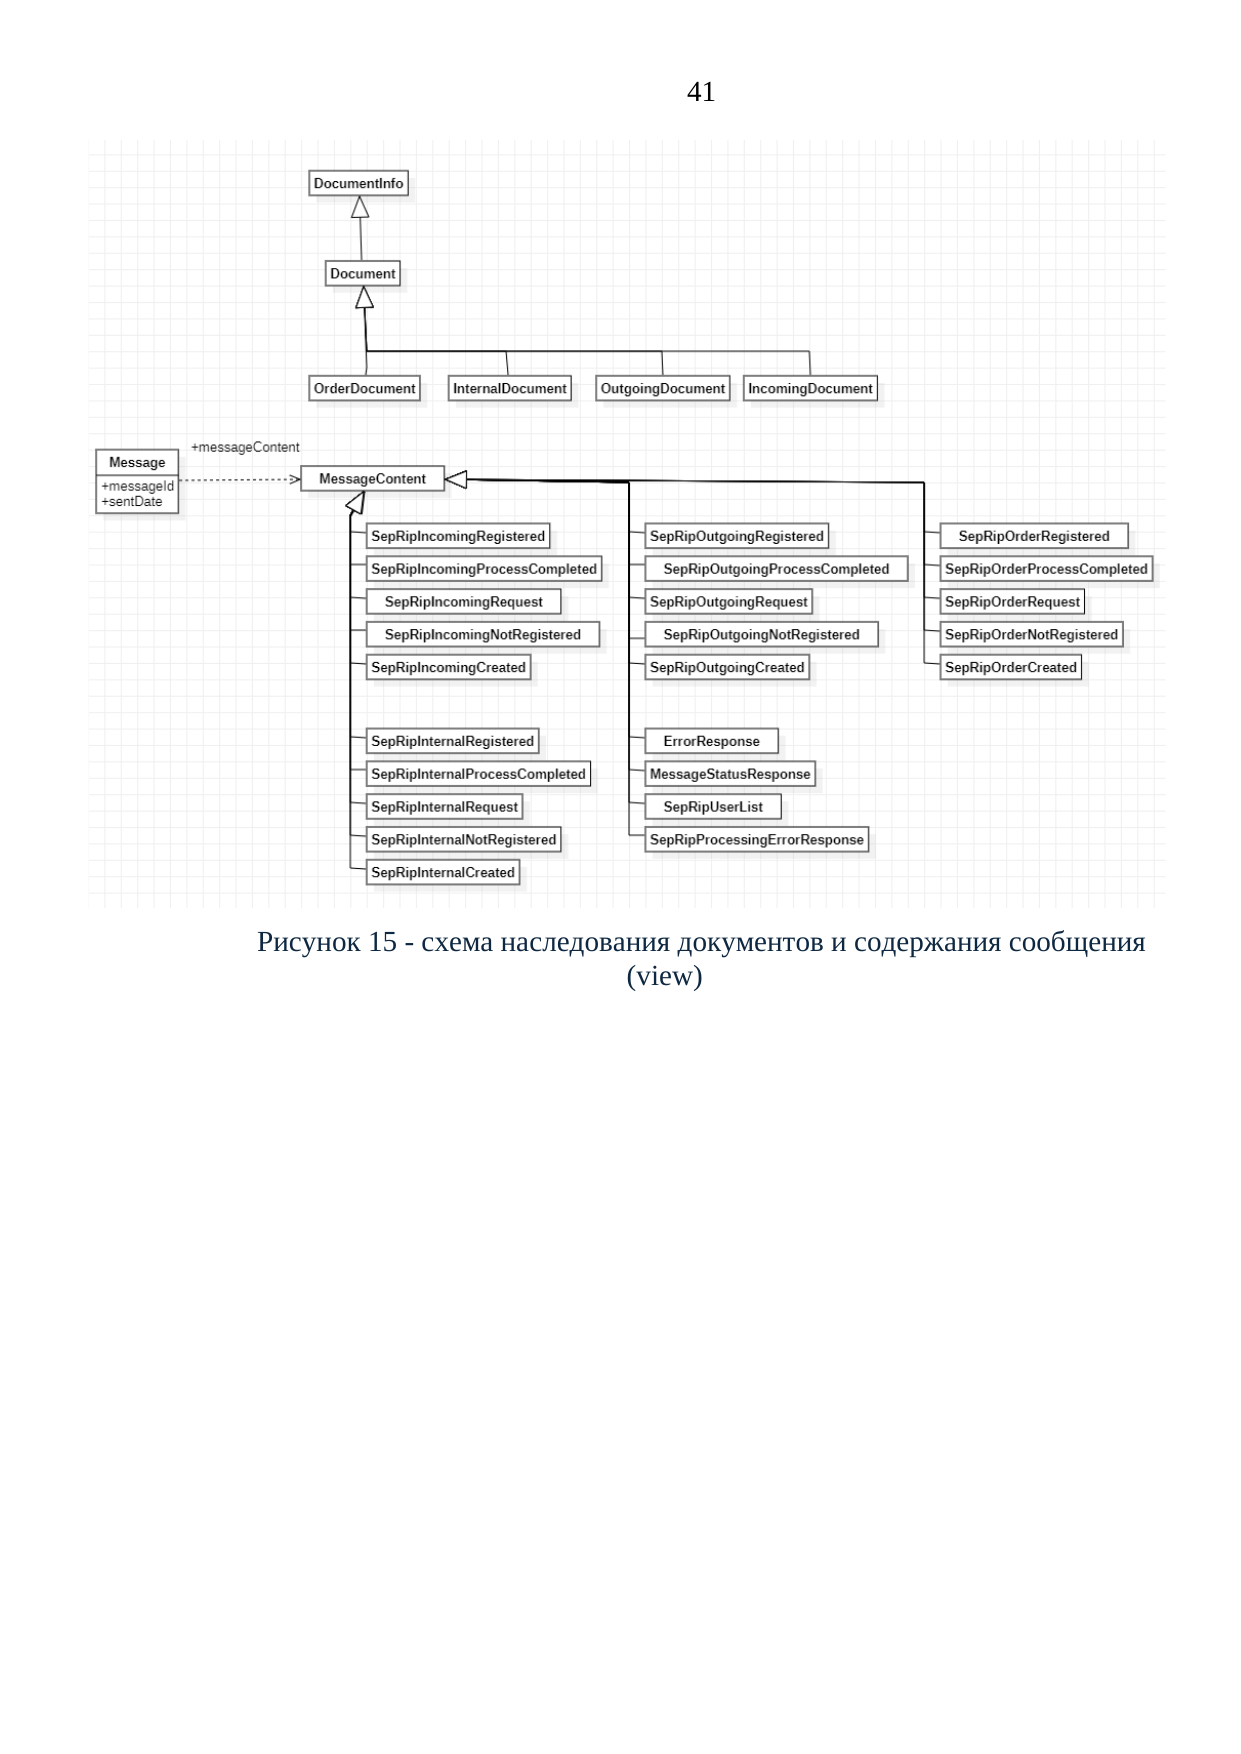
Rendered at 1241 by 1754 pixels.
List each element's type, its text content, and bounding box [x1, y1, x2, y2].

picture [88, 140, 1166, 908]
text Рисунок 15 - схема наследования документов и содержания сообщения (view) [177, 924, 1152, 991]
